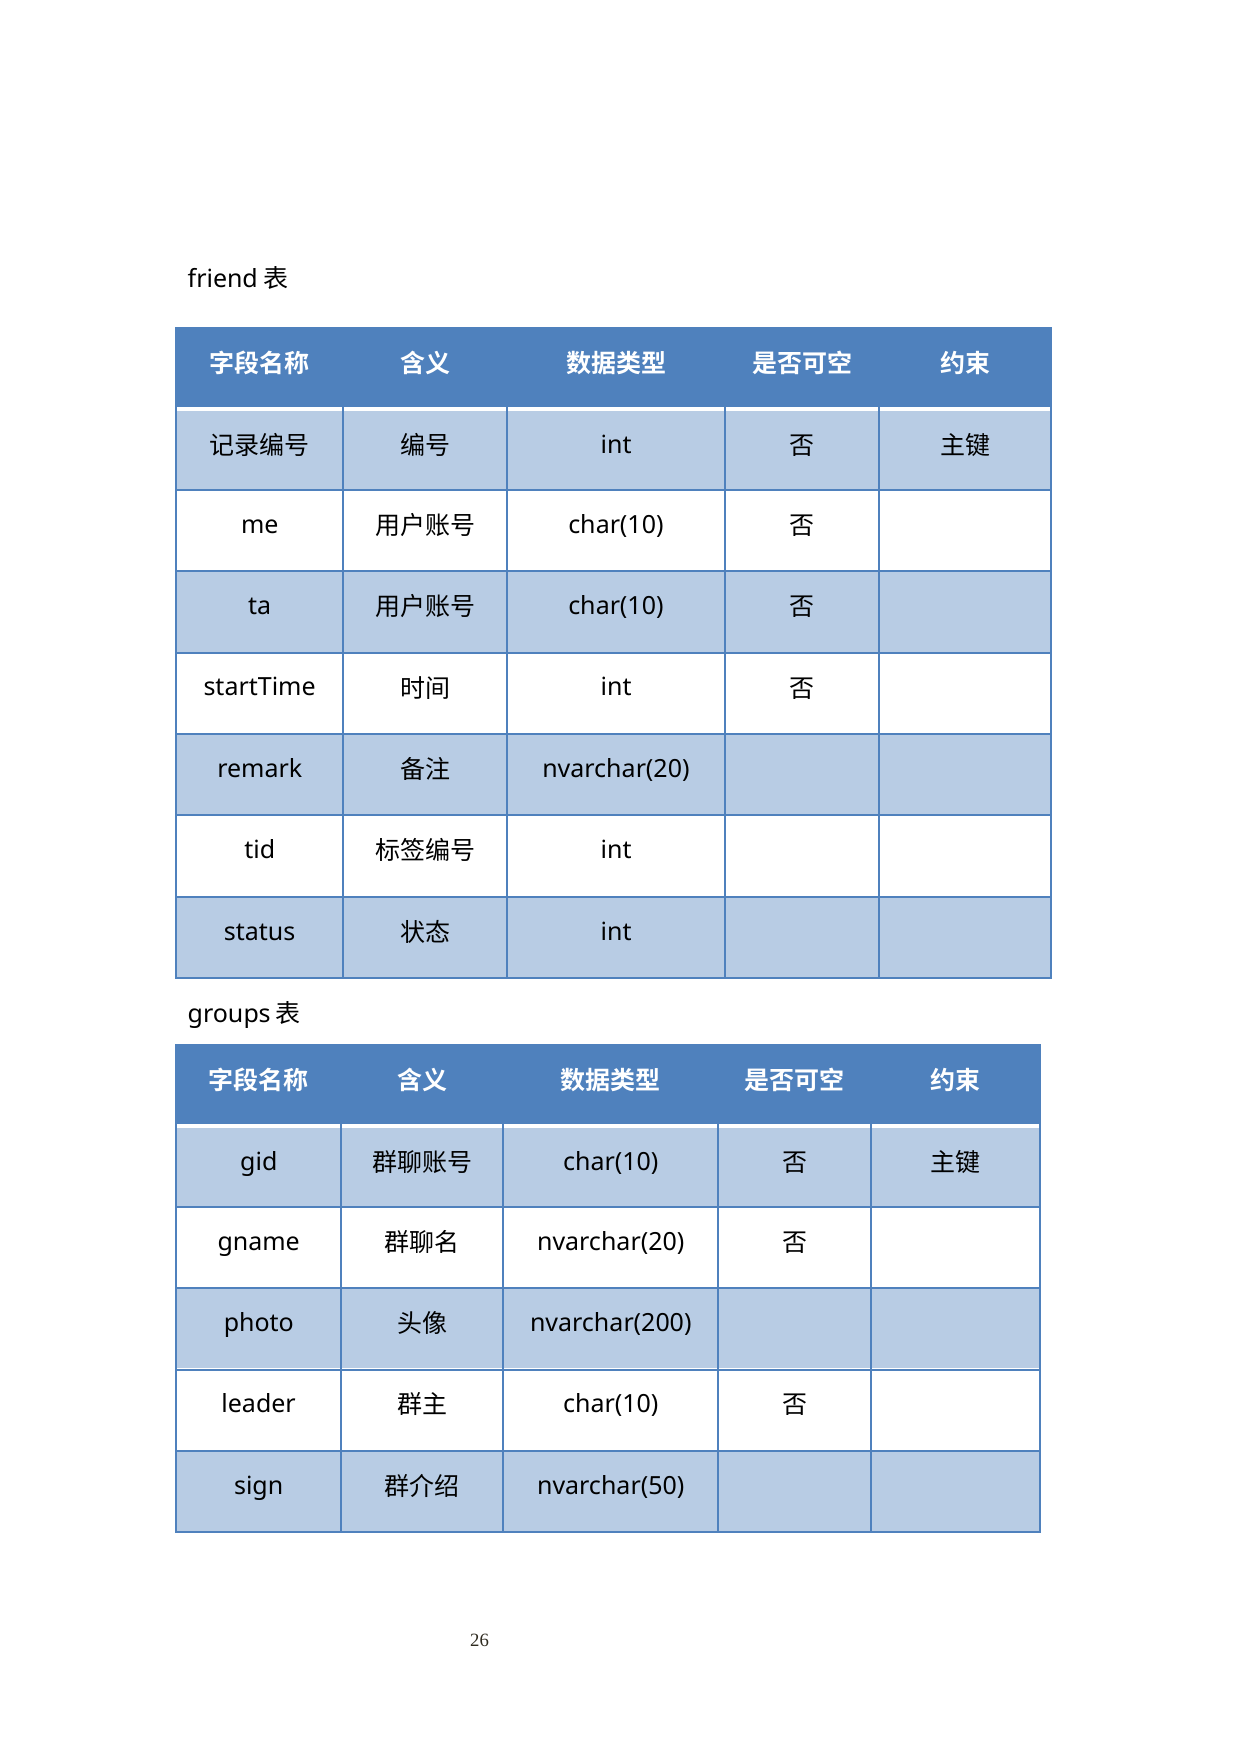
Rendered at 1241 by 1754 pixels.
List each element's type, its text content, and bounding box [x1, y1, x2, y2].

table_cell 群聊名 [342, 1208, 502, 1287]
table_cell status [177, 898, 342, 977]
table_cell nvarchar(20) [504, 1208, 717, 1287]
table_cell 状态 [344, 898, 506, 977]
table_header 数据类型 [504, 1046, 717, 1124]
table_cell [726, 898, 878, 977]
table_cell [872, 1371, 1039, 1450]
table_cell [872, 1208, 1039, 1287]
table_cell [719, 1452, 870, 1531]
table_cell [880, 816, 1050, 896]
table_cell 头像 [342, 1289, 502, 1368]
table_cell [880, 654, 1050, 733]
table_cell sign [177, 1452, 340, 1531]
table_cell 否 [726, 411, 878, 489]
table_cell nvarchar(200) [504, 1289, 717, 1368]
text groups表 [187, 979, 1053, 1044]
table_cell gname [177, 1208, 340, 1287]
table_cell [872, 1289, 1039, 1368]
table_cell [880, 572, 1050, 652]
table_cell nvarchar(20) [508, 735, 724, 814]
table_cell char(10) [508, 572, 724, 652]
table_cell me [177, 491, 342, 570]
table_cell int [508, 411, 724, 489]
table_cell 群聊账号 [342, 1128, 502, 1206]
table_cell photo [177, 1289, 340, 1368]
table_cell 编号 [344, 411, 506, 489]
table_header 字段名称 [177, 329, 342, 407]
table_cell ta [177, 572, 342, 652]
table_cell remark [177, 735, 342, 814]
table_cell 时间 [344, 654, 506, 733]
table_cell 否 [719, 1371, 870, 1450]
table_header 是否可空 [726, 329, 878, 407]
table_cell startTime [177, 654, 342, 733]
table_header 字段名称 [177, 1046, 340, 1124]
table_cell 标签编号 [344, 816, 506, 896]
table_cell [880, 735, 1050, 814]
table_cell 记录编号 [177, 411, 342, 489]
table_cell gid [177, 1128, 340, 1206]
table_cell 否 [719, 1128, 870, 1206]
table_header 是否可空 [719, 1046, 870, 1124]
table_cell 否 [726, 572, 878, 652]
table_cell tid [177, 816, 342, 896]
table_header 含义 [344, 329, 506, 407]
table_cell int [508, 654, 724, 733]
table_cell 主键 [872, 1128, 1039, 1206]
table_cell [880, 898, 1050, 977]
table_cell leader [177, 1371, 340, 1450]
table_cell 群主 [342, 1371, 502, 1450]
table_cell [719, 1289, 870, 1368]
table_header 约束 [872, 1046, 1039, 1124]
table_cell char(10) [508, 491, 724, 570]
table_cell int [508, 816, 724, 896]
table_cell 主键 [880, 411, 1050, 489]
table_cell 否 [726, 654, 878, 733]
table_cell int [508, 898, 724, 977]
table_cell 群介绍 [342, 1452, 502, 1531]
table_header 含义 [342, 1046, 502, 1124]
table_cell 备注 [344, 735, 506, 814]
table_header 约束 [880, 329, 1050, 407]
text friend表 [187, 244, 1053, 309]
table_cell [880, 491, 1050, 570]
table_cell 用户账号 [344, 572, 506, 652]
table_cell char(10) [504, 1128, 717, 1206]
table_cell [726, 735, 878, 814]
table_cell 否 [726, 491, 878, 570]
table_cell 用户账号 [344, 491, 506, 570]
table_header 数据类型 [508, 329, 724, 407]
table_cell [726, 816, 878, 896]
table_cell [872, 1452, 1039, 1531]
table_cell nvarchar(50) [504, 1452, 717, 1531]
table_cell 否 [719, 1208, 870, 1287]
table_cell char(10) [504, 1371, 717, 1450]
